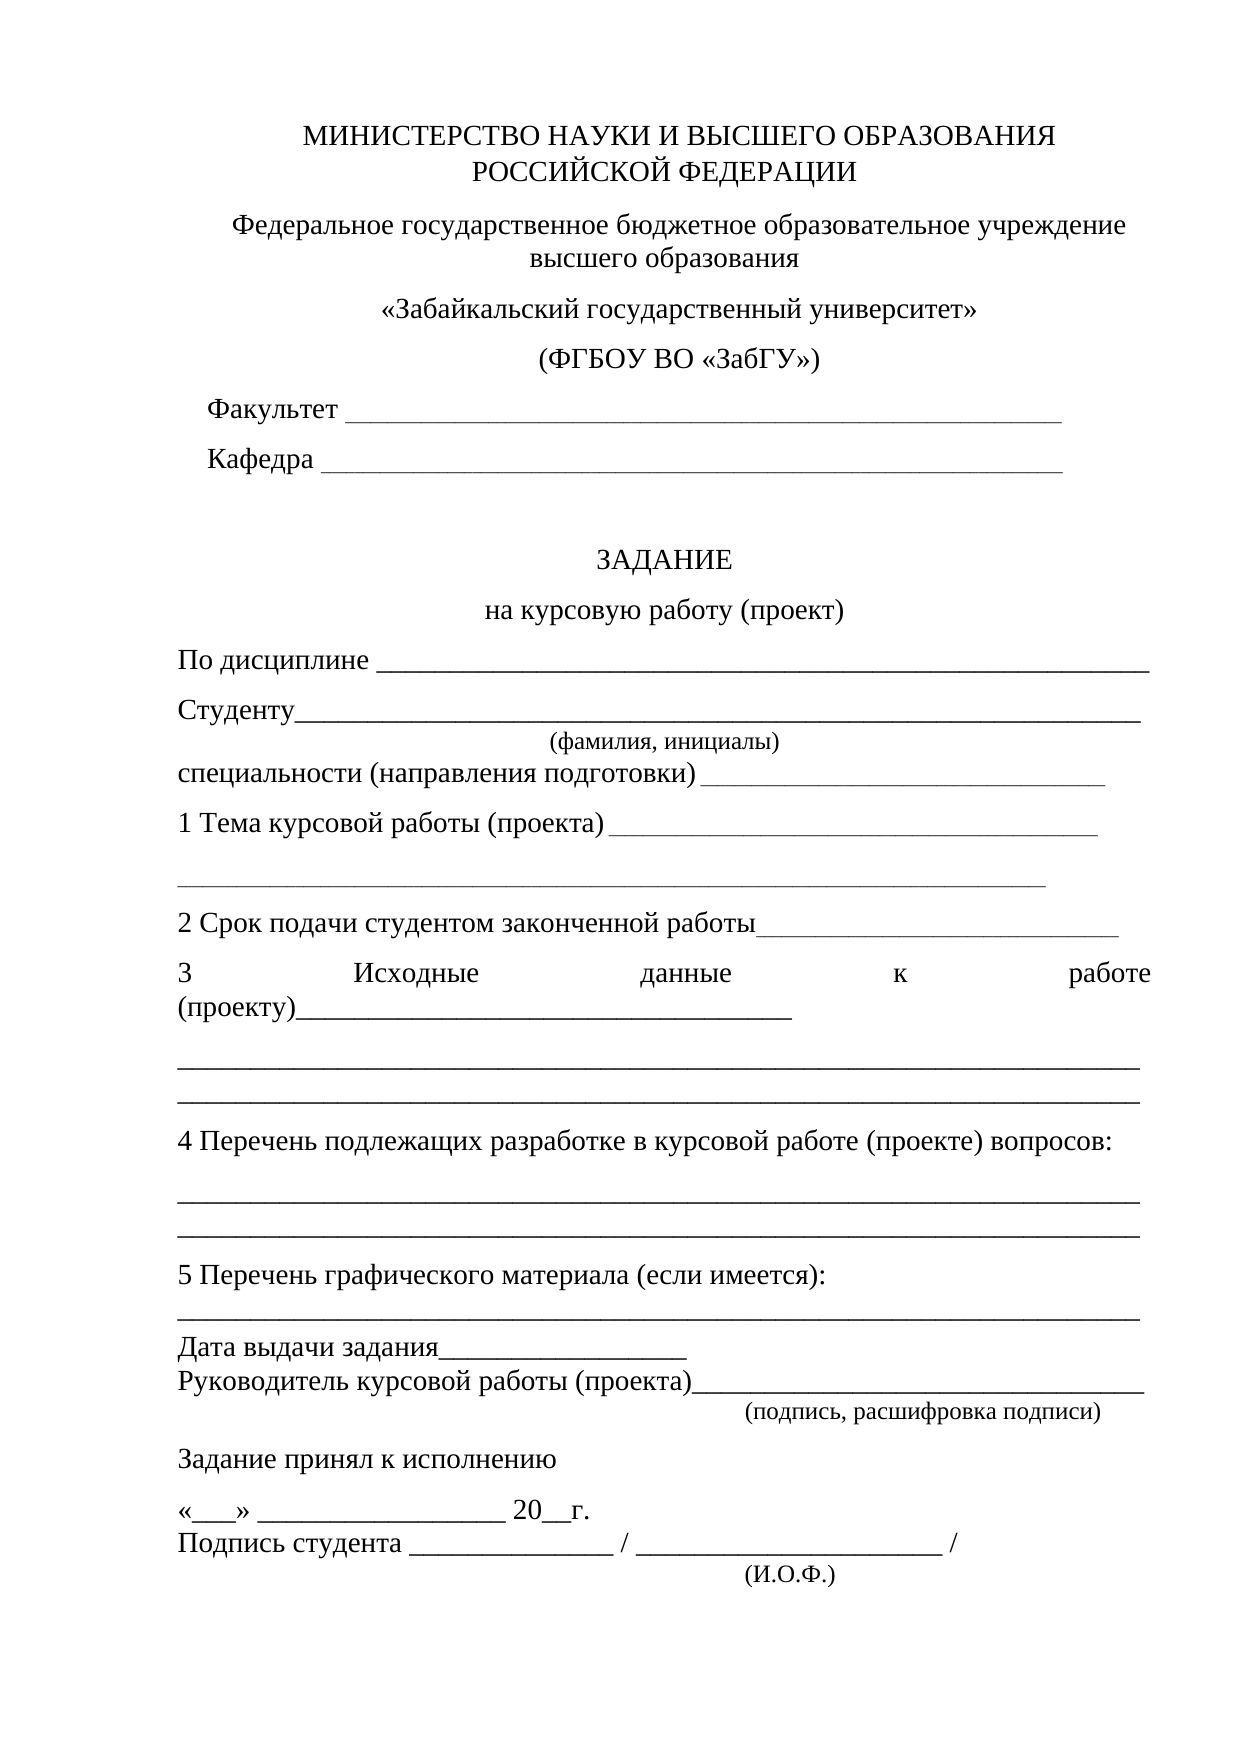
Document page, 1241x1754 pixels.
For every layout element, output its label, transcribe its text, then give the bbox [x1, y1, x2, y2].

text Подпись студента ______________ / _____________________ / [177, 1525, 1152, 1559]
text 1 Тема курсовой работы (проекта) __________________________________________________________ [177, 805, 1152, 838]
text «Забайкальский государственный университет» [177, 291, 1152, 324]
text Федеральное государственное бюджетное образовательное учреждение высшего образования [177, 207, 1152, 274]
text _______________________________________________________________________________________________________ [177, 855, 1152, 889]
text Факультет _____________________________________________________________________________________ [177, 391, 1152, 425]
text Кафедра ________________________________________________________________________________________ [177, 441, 1152, 475]
text (подпись, расшифровка подписи) [177, 1396, 1152, 1425]
text Дата выдачи задания_________________ [177, 1329, 1152, 1363]
text ____________________________________________________________________________________________________________________________________ [177, 1173, 1152, 1240]
text МИНИСТЕРСТВО НАУКИ И ВЫСШЕГО ОБРАЗОВАНИЯ РОССИЙСКОЙ ФЕДЕРАЦИИ [177, 118, 1152, 188]
text на курсовую работу (проект) [177, 592, 1152, 626]
text __________________________________________________________________ [177, 1291, 1152, 1324]
text Руководитель курсовой работы (проекта)_______________________________ [177, 1363, 1152, 1396]
text (фамилия, инициалы) [177, 726, 1152, 755]
text (ФГБОУ ВО «ЗабГУ») [177, 341, 1152, 374]
text По дисциплине _____________________________________________________ [177, 642, 1152, 676]
text специальности (направления подготовки) ________________________________________________ [177, 755, 1152, 788]
text Задание принял к исполнению [177, 1442, 1152, 1475]
text 2 Срок подачи студентом законченной работы___________________________________________ [177, 905, 1152, 939]
text «___» _________________ 20__г. [177, 1492, 1152, 1525]
text (И.О.Ф.) [428, 1559, 1152, 1588]
text ЗАДАНИЕ [177, 542, 1152, 575]
text 4 Перечень подлежащих разработке в курсовой работе (проекте) вопросов: [177, 1123, 1152, 1157]
text 5 Перечень графического материала (если имеется): [177, 1257, 1152, 1291]
text ____________________________________________________________________________________________________________________________________ [177, 1039, 1152, 1106]
text Студенту__________________________________________________________ [177, 692, 1152, 726]
text 3 Исходные данные к работе (проекту)__________________________________ [177, 956, 1152, 1023]
